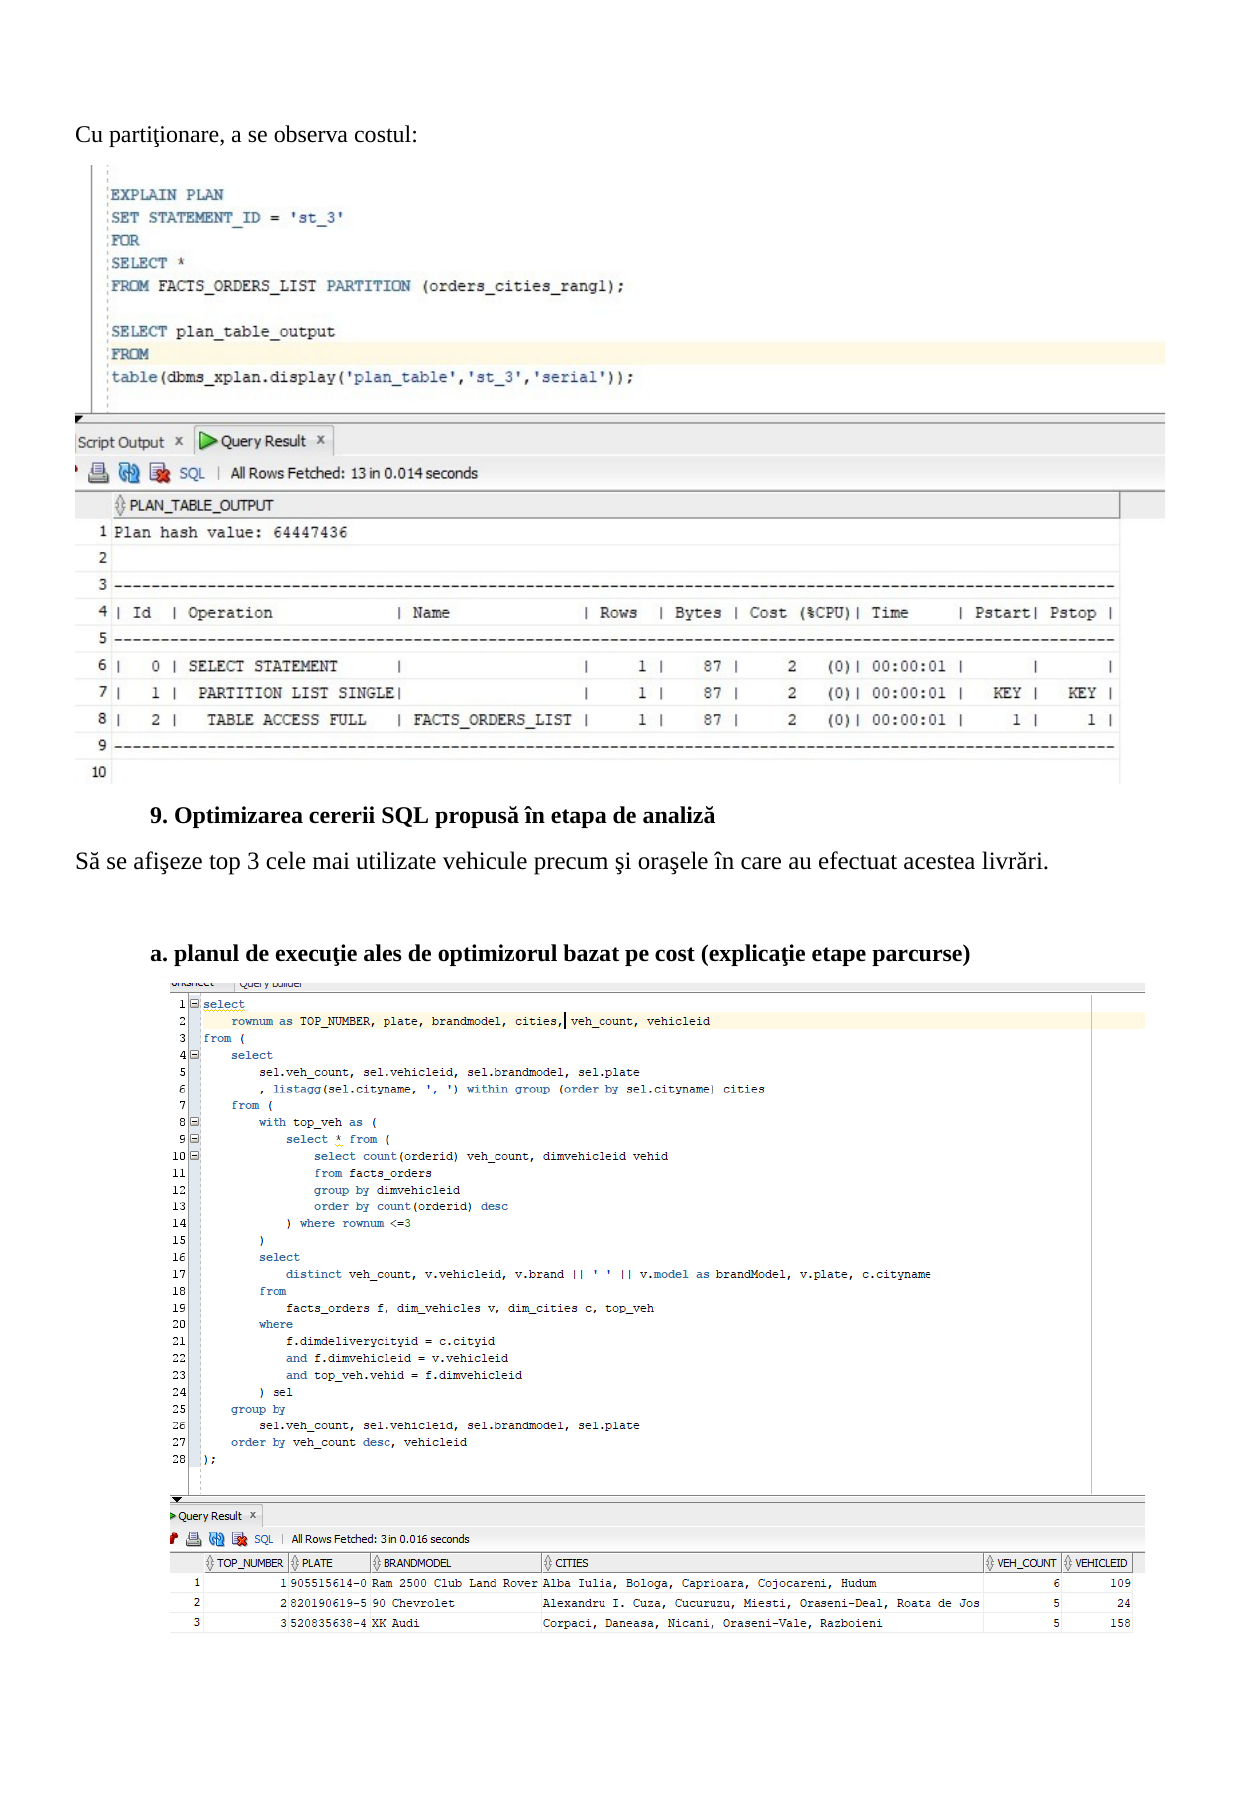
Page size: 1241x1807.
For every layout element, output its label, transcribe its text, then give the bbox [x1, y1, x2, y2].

text Să se afişeze top 3 cele mai utilizate vehicule precum şi oraşele în care au efectuat acestea livrări. [75, 846, 1165, 875]
list a. planul de execuţie ales de optimizorul bazat pe cost (explicaţie etape parcurse) [75, 939, 1165, 966]
picture [75, 165, 1166, 784]
text Cu partiţionare, a se observa costul: [75, 120, 1165, 148]
list 9. Optimizarea cererii SQL propusă în etapa de analiză [75, 801, 1165, 828]
picture [170, 983, 1146, 1643]
